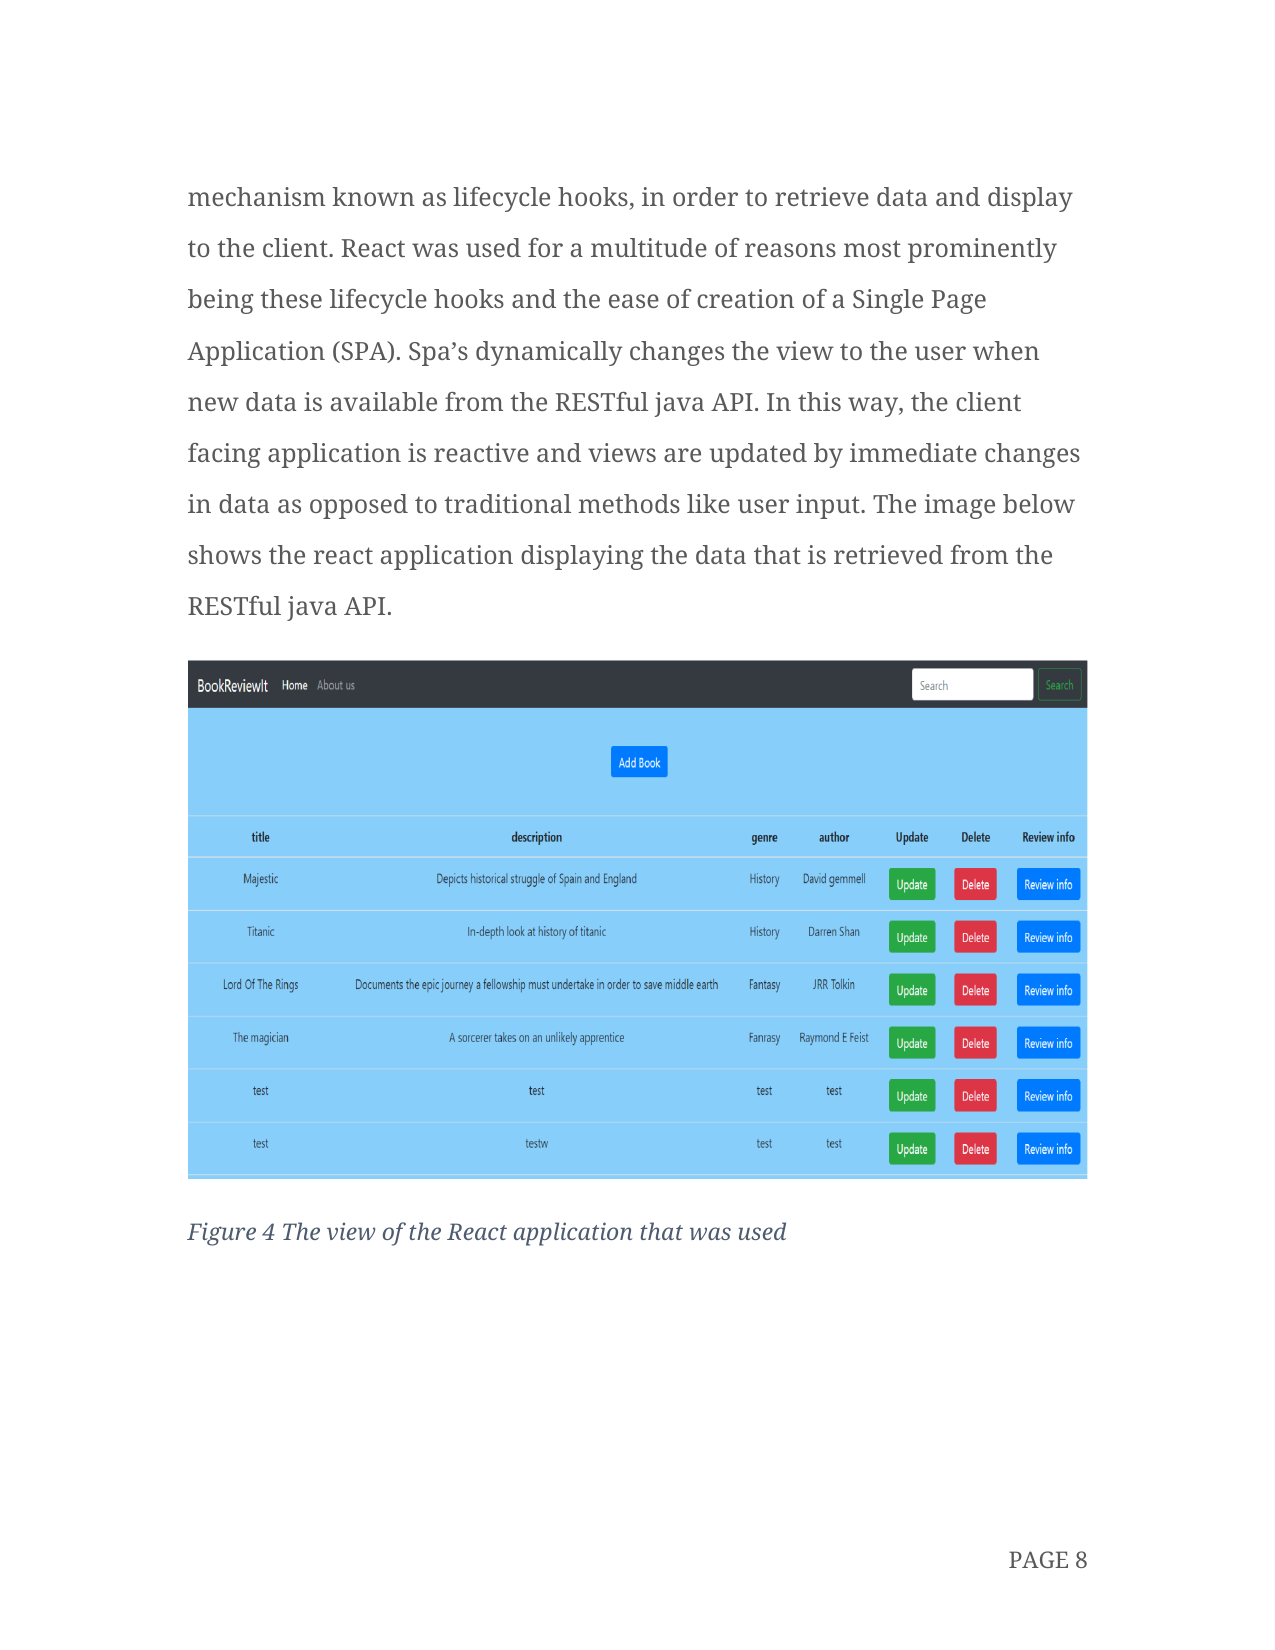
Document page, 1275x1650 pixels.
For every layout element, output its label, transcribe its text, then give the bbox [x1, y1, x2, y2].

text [187, 180, 1087, 622]
text Figure 4 The view of the React application that was used [187, 1215, 1087, 1247]
picture [187, 660, 1088, 1179]
